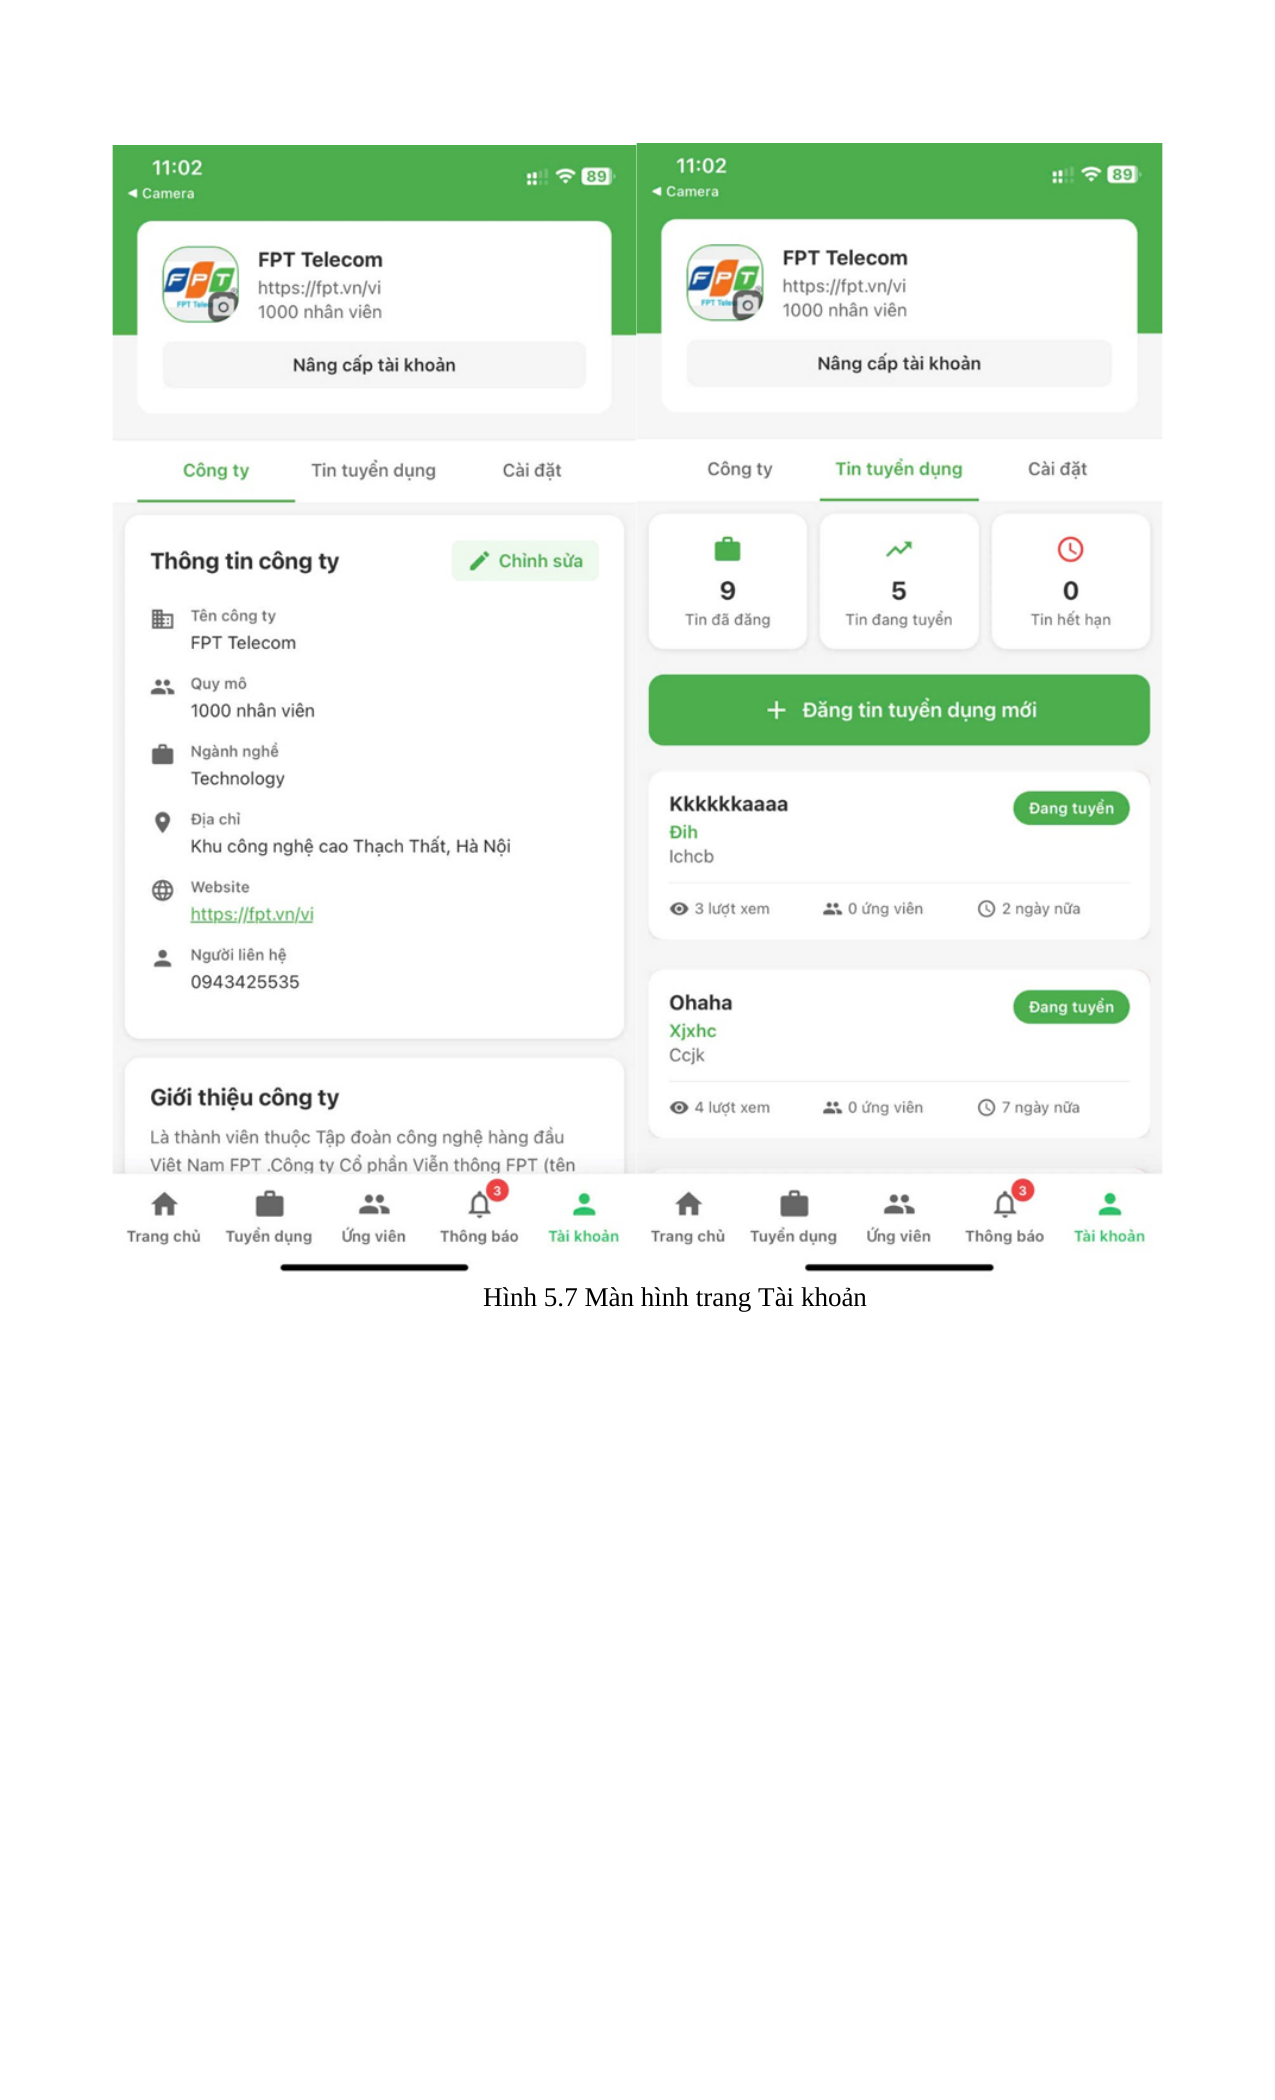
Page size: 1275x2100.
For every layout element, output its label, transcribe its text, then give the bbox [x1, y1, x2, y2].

text Hình 5.7 Màn hình trang Tài khoản [112, 1281, 1237, 1312]
picture [112, 143, 1163, 1281]
